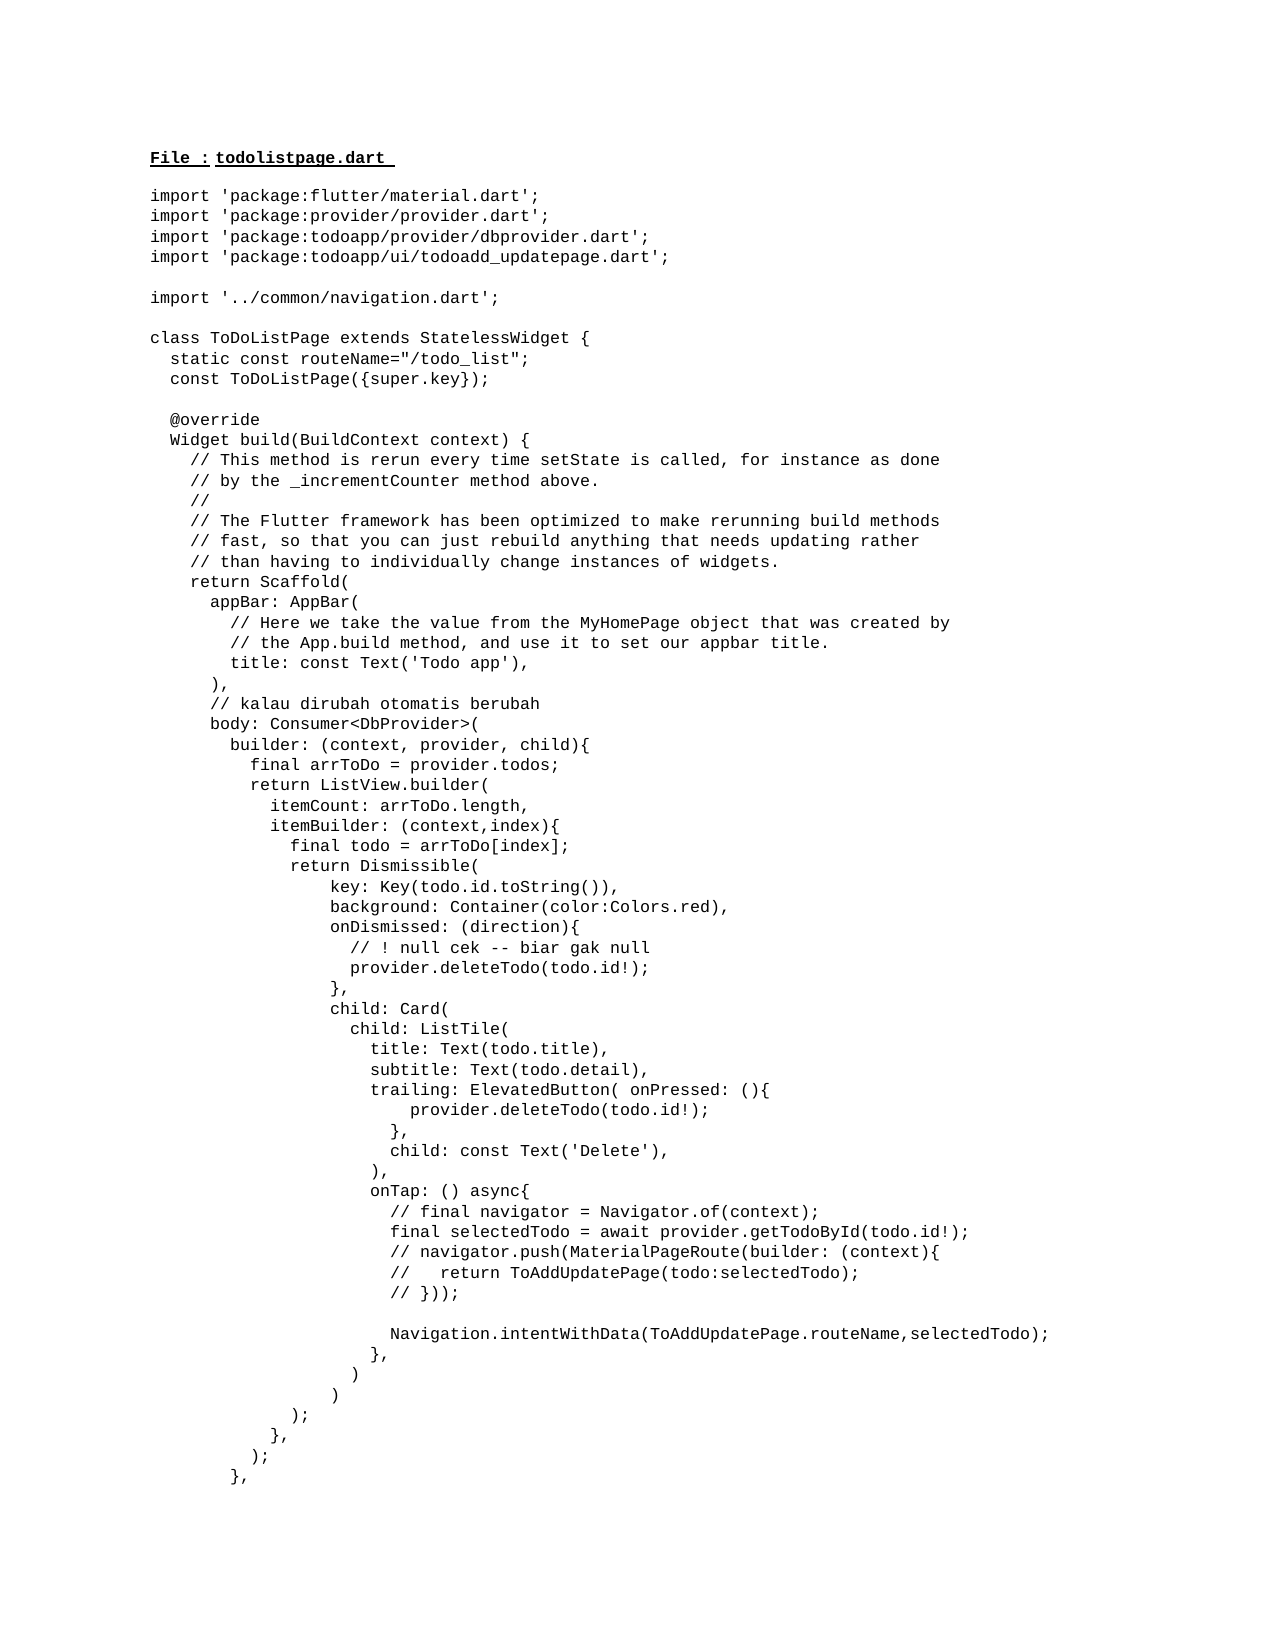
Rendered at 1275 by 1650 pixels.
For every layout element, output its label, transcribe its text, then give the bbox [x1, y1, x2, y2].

text File : todolistpage.dart [150, 150, 1125, 169]
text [150, 188, 1125, 1486]
